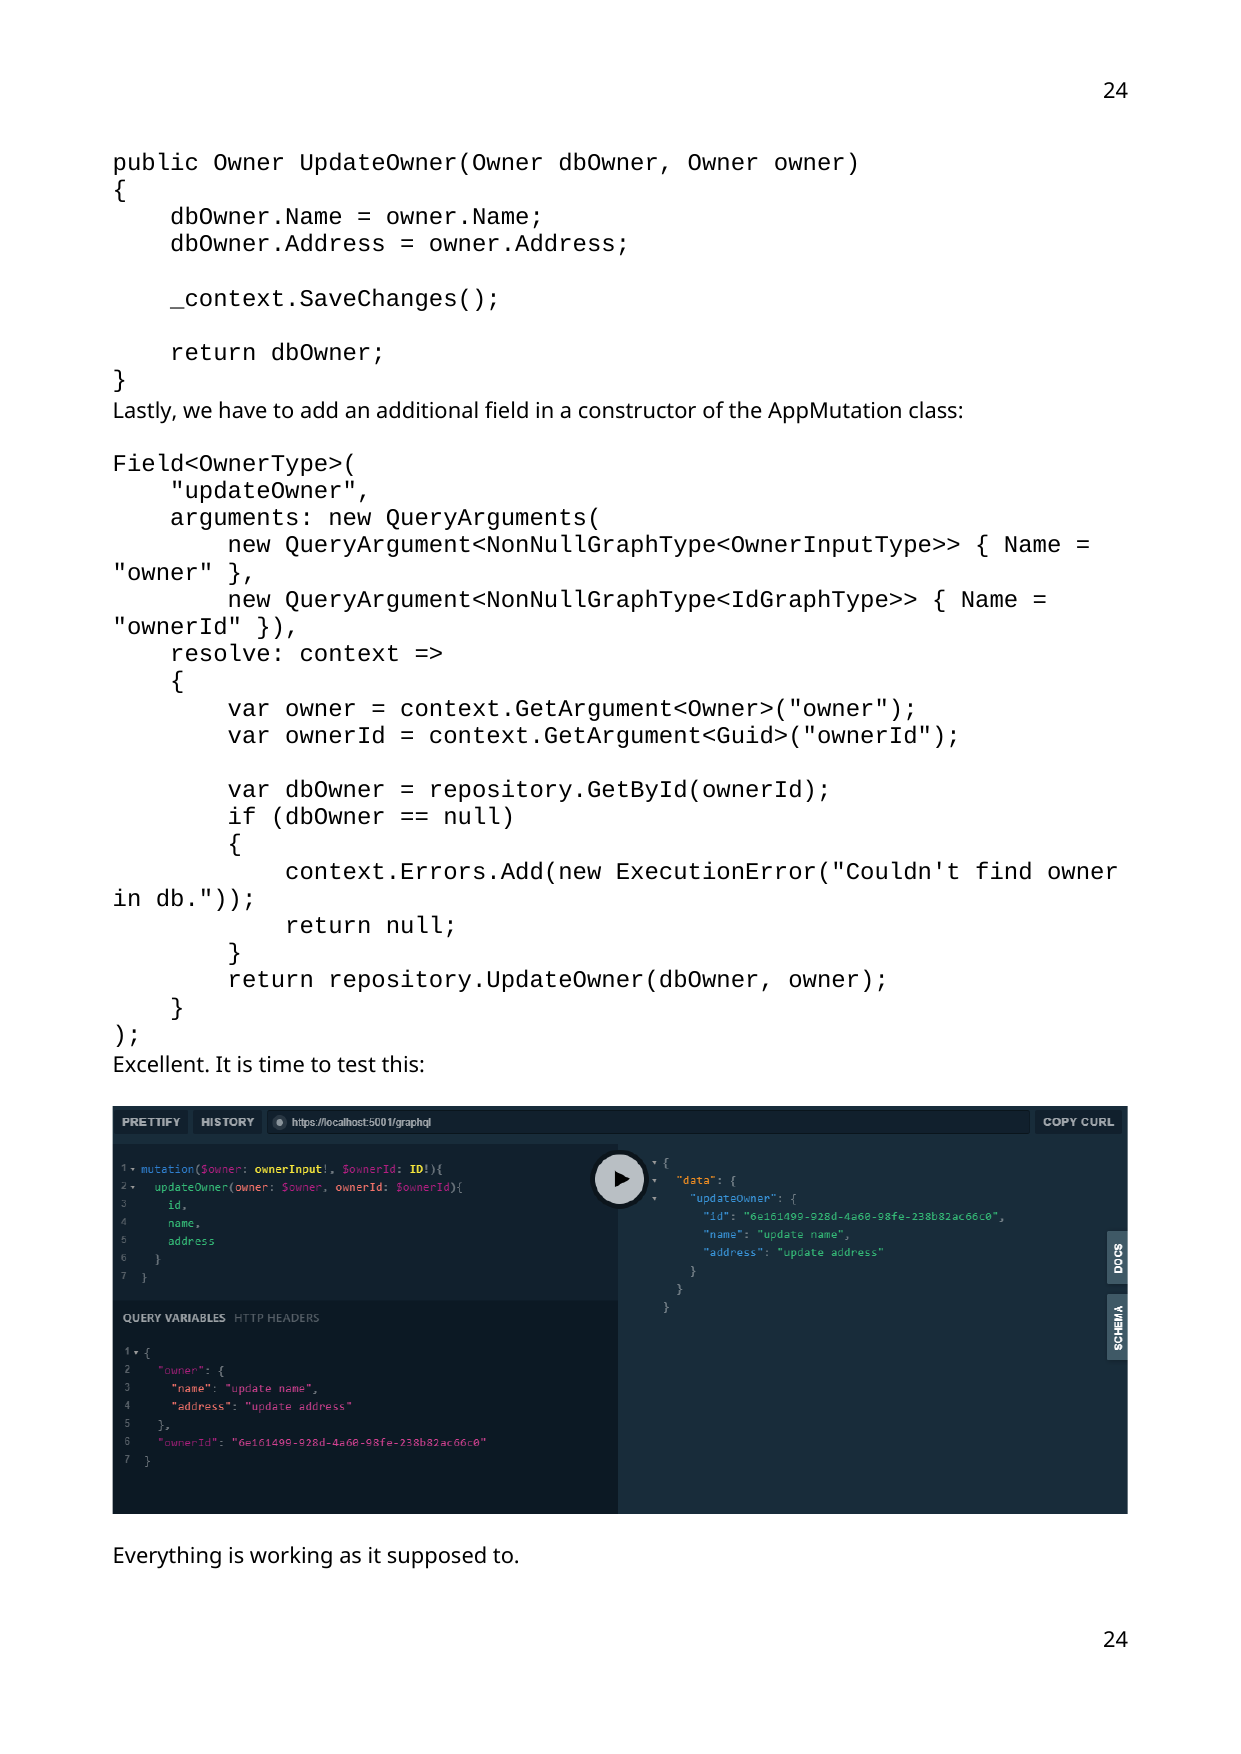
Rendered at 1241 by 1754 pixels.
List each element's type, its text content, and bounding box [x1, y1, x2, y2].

text resolve: context => [112, 642, 1128, 669]
text public Owner UpdateOwner(Owner dbOwner, Owner owner) [112, 150, 1128, 177]
text } [112, 941, 1128, 968]
text Everything is working as it supposed to. [112, 1540, 1128, 1570]
text dbOwner.Address = owner.Address; [112, 232, 1128, 259]
text new QueryArgument<NonNullGraphType<IdGraphType>> { Name = "ownerId" }), [112, 587, 1128, 642]
text "updateOwner", [112, 478, 1128, 506]
text ); [112, 1022, 1128, 1049]
text Field<OwnerType>( [112, 451, 1128, 478]
text Excellent. It is time to test this: [112, 1049, 1128, 1079]
text dbOwner.Name = owner.Name; [112, 204, 1128, 232]
picture [112, 1106, 1128, 1514]
text _context.SaveChanges(); [112, 286, 1128, 313]
text } [112, 995, 1128, 1022]
text } [112, 367, 1128, 395]
text context.Errors.Add(new ExecutionError("Couldn't find owner in db.")); [112, 859, 1128, 913]
text arguments: new QueryArguments( [112, 506, 1128, 533]
text { [112, 177, 1128, 204]
text var owner = context.GetArgument<Owner>("owner"); [112, 696, 1128, 723]
text if (dbOwner == null) [112, 805, 1128, 832]
text { [112, 669, 1128, 696]
text Lastly, we have to add an additional field in a constructor of the AppMutation class: [112, 395, 1128, 424]
text return null; [112, 913, 1128, 941]
text var dbOwner = repository.GetById(ownerId); [112, 777, 1128, 805]
text { [112, 832, 1128, 859]
text new QueryArgument<NonNullGraphType<OwnerInputType>> { Name = "owner" }, [112, 533, 1128, 587]
text var ownerId = context.GetArgument<Guid>("ownerId"); [112, 723, 1128, 750]
text return repository.UpdateOwner(dbOwner, owner); [112, 968, 1128, 995]
text return dbOwner; [112, 340, 1128, 367]
